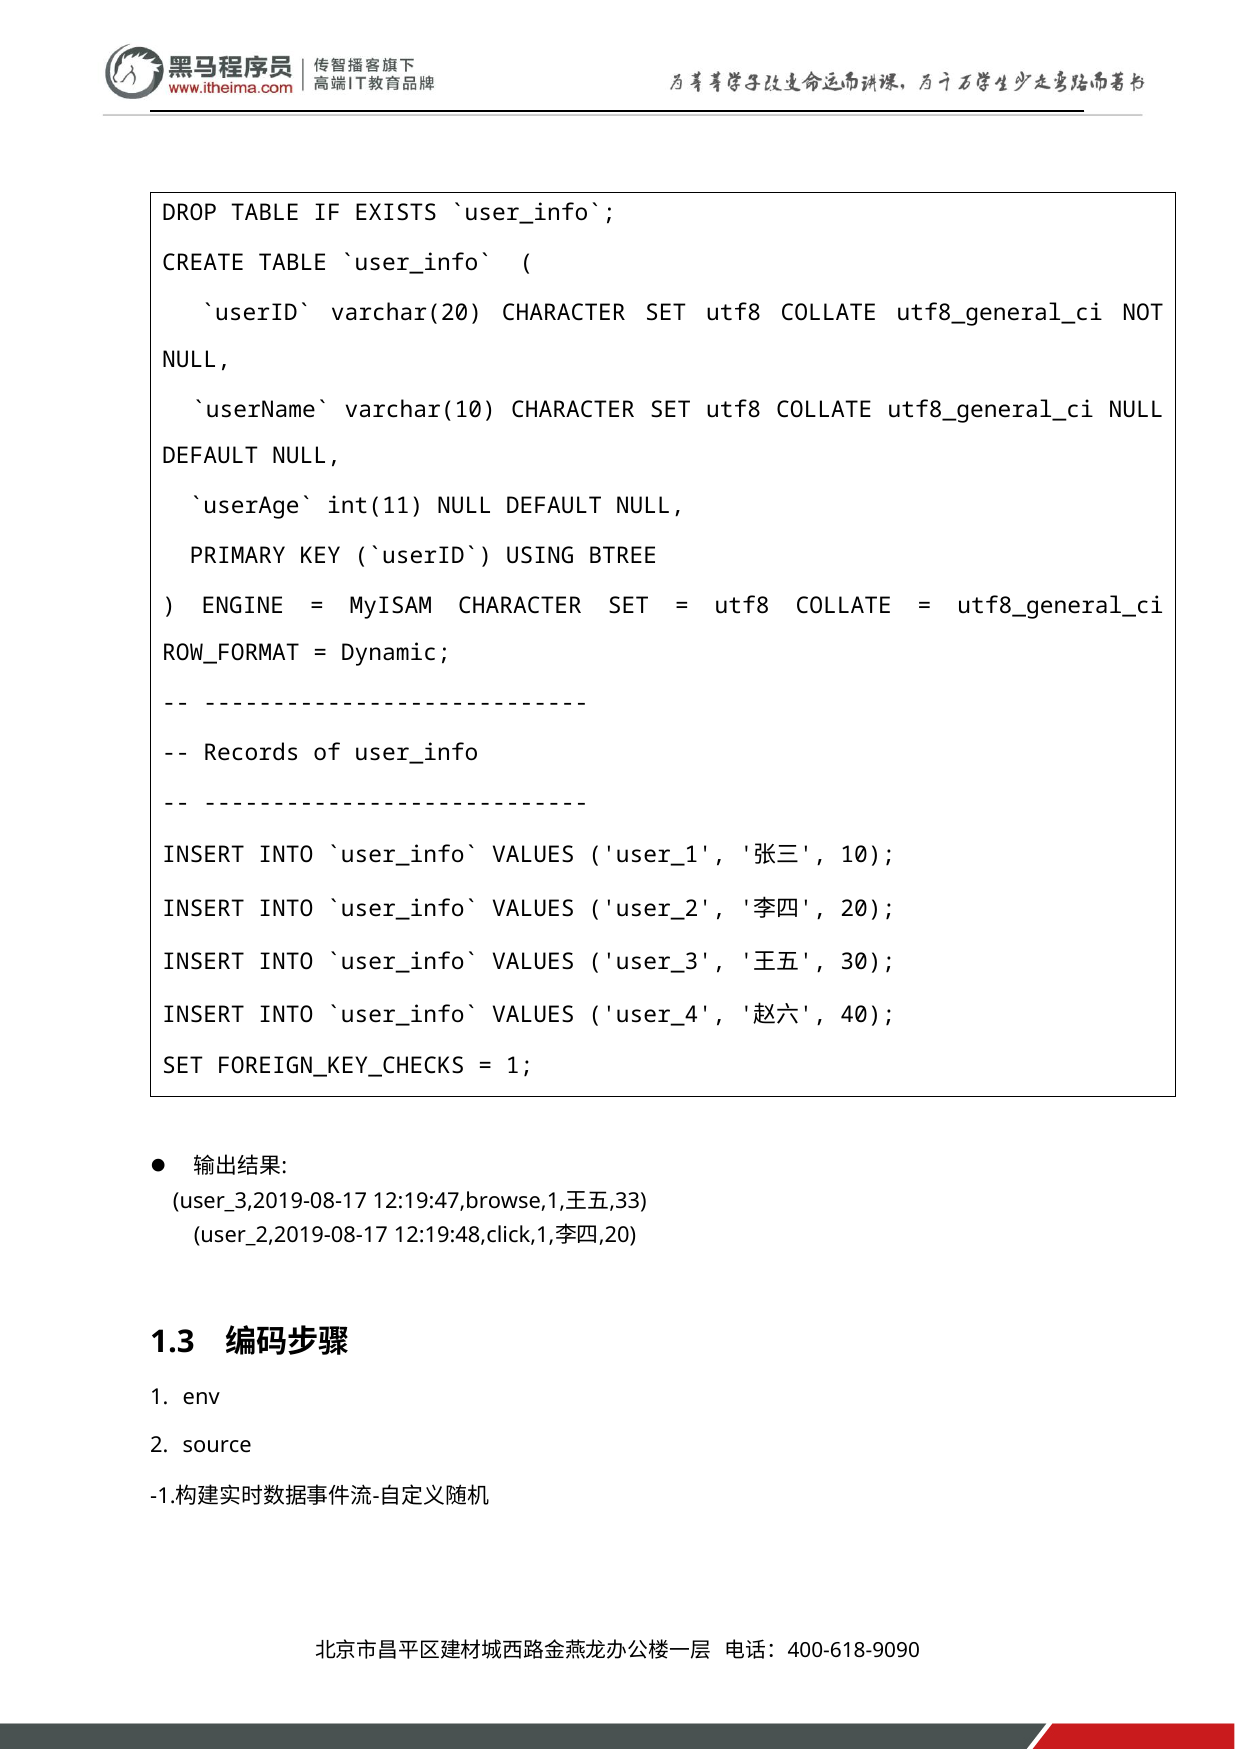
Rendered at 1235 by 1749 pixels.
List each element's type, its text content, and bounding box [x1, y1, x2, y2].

list -1.构建实时数据事件流-自定义随机 [150, 1478, 1084, 1509]
list env [150, 1381, 1084, 1411]
list 输出结果: [150, 1148, 1084, 1179]
list source [150, 1429, 1084, 1459]
text (user_2,2019-08-17 12:19:48,click,1,李四,20) [150, 1217, 1084, 1249]
picture [0, 1664, 1235, 1749]
picture [0, 0, 1235, 123]
subtitle 编码步骤 [150, 1317, 1084, 1362]
table_header DROP TABLE IF EXISTS `user_info`; CREATE TABLE `user_info` ( `userID` varchar(20) CHARACTER SET utf8 COLLATE utf8_general_ci NOT NULL, `userName` varchar(10) CHARACTER SET utf8 COLLATE utf8_general_ci NULL DEFAULT NULL, `userAge` int(11) NULL DEFAULT NULL, PRIMARY KEY (`userID`) USING BTREE ) ENGINE = MyISAM CHARACTER SET = utf8 COLLATE = utf8_general_ci ROW_FORMAT = Dynamic; -- ---------------------------- -- Records of user_info -- ---------------------------- INSERT INTO `user_info` VALUES ('user_1', '张三', 10); INSERT INTO `user_info` VALUES ('user_2', '李四', 20); INSERT INTO `user_info` VALUES ('user_3', '王五', 30); INSERT INTO `user_info` VALUES ('user_4', '赵六', 40); SET FOREIGN_KEY_CHECKS = 1; [151, 193, 1175, 1096]
text (user_3,2019-08-17 12:19:47,browse,1,王五,33) [150, 1183, 1084, 1214]
